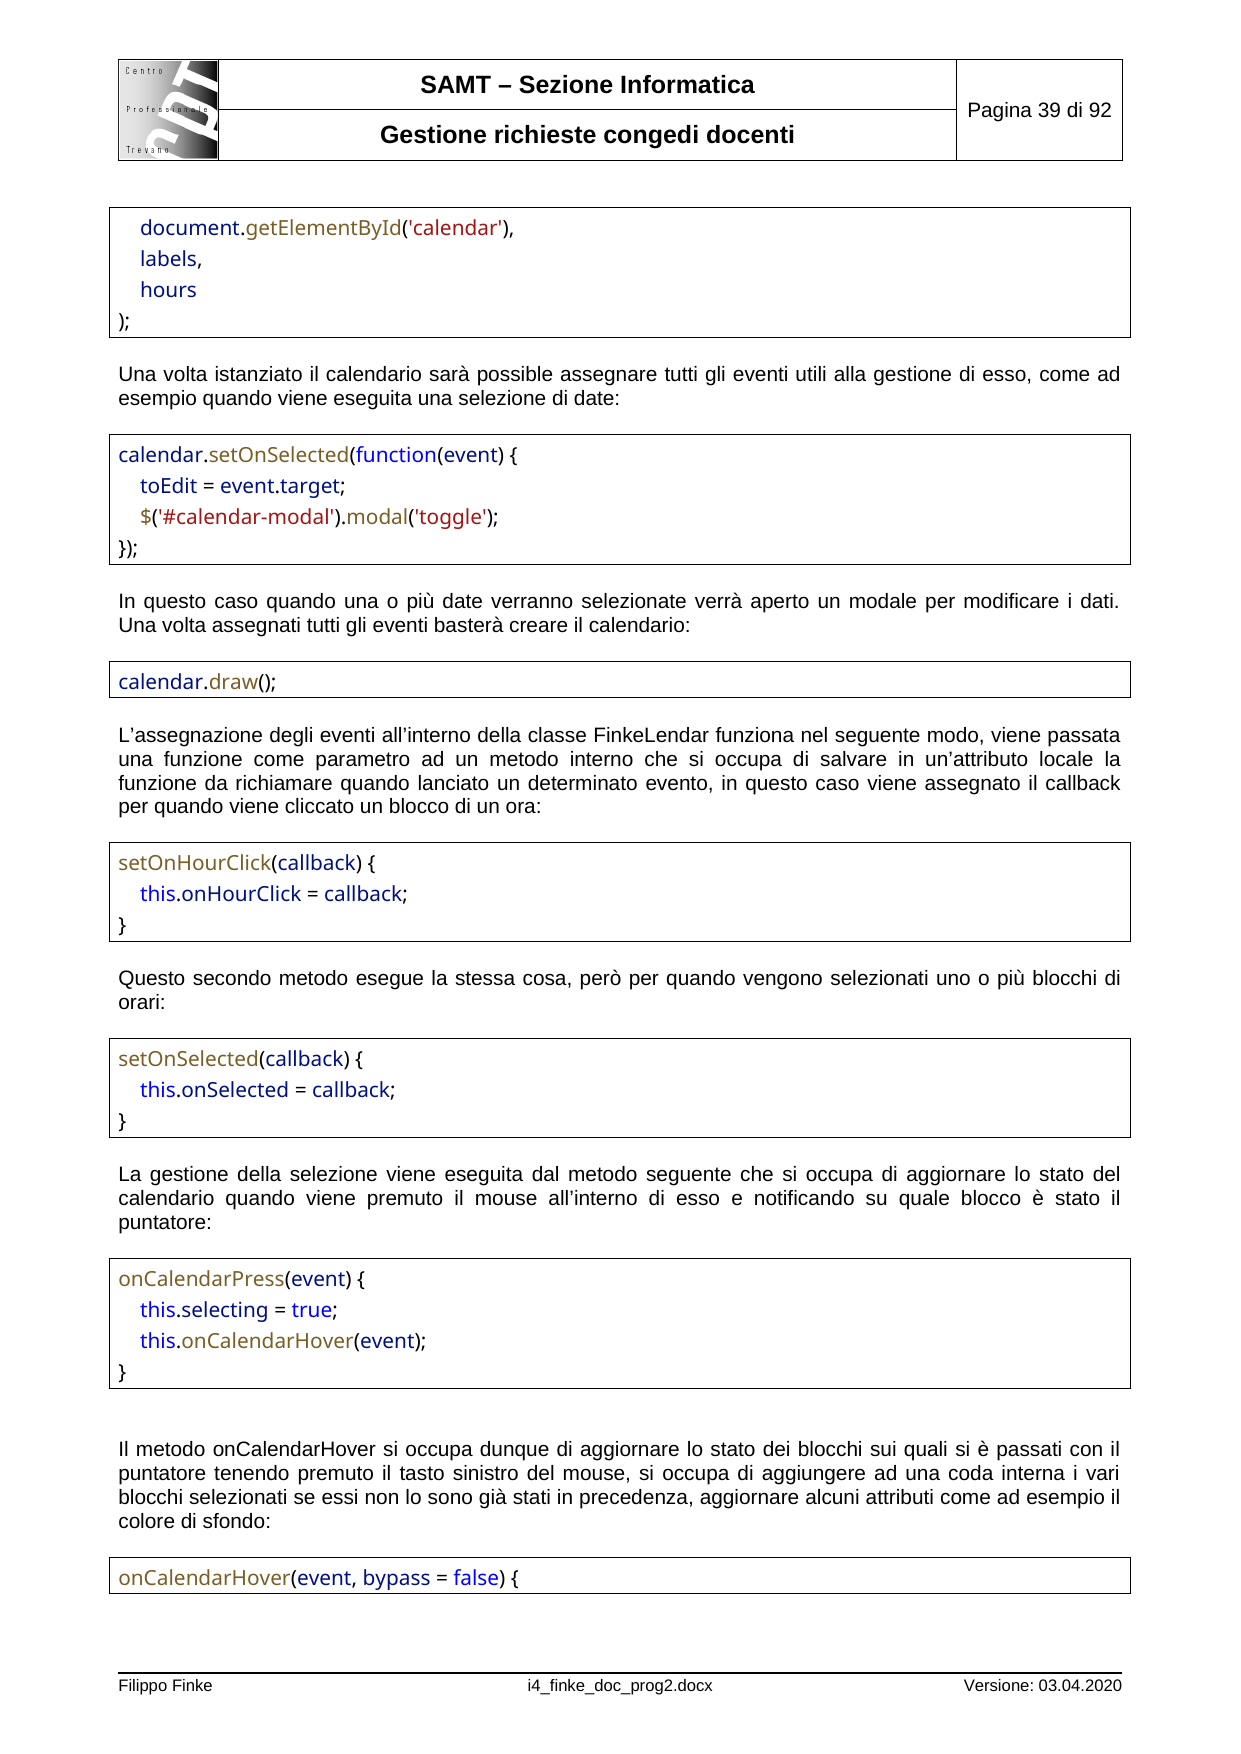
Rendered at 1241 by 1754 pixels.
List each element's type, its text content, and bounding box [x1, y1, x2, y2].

text ); [110, 301, 1130, 337]
text onCalendarPress(event) { [110, 1259, 1130, 1292]
text onCalendarHover(event, bypass = false) { [110, 1558, 1130, 1593]
text this.selecting = true; [118, 1292, 1122, 1323]
text setOnHourClick(callback) { [110, 843, 1130, 877]
text La gestione della selezione viene eseguita dal metodo seguente che si occupa di aggiornare lo stato del calendario quando viene premuto il mouse all’interno di esso e notificando su quale blocco è stato il puntatore: [118, 1162, 1122, 1234]
text In questo caso quando una o più date verranno selezionate verrà aperto un modale per modificare i dati. Una volta assegnati tutti gli eventi basterà creare il calendario: [118, 589, 1122, 637]
text hours [118, 272, 1122, 301]
text this.onCalendarHover(event); [118, 1323, 1122, 1352]
text calendar.setOnSelected(function(event) { [110, 435, 1130, 468]
text } [110, 1101, 1130, 1137]
text document.getElementById('calendar'), [110, 208, 1130, 241]
text calendar.draw(); [110, 662, 1130, 697]
text }); [110, 528, 1130, 564]
text Una volta istanziato il calendario sarà possible assegnare tutti gli eventi utili alla gestione di esso, come ad esempio quando viene eseguita una selezione di date: [118, 362, 1122, 410]
text } [110, 1352, 1130, 1388]
text this.onSelected = callback; [118, 1072, 1122, 1101]
text setOnSelected(callback) { [110, 1039, 1130, 1072]
text this.onHourClick = callback; [118, 877, 1122, 905]
text } [110, 905, 1130, 941]
text Il metodo onCalendarHover si occupa dunque di aggiornare lo stato dei blocchi sui quali si è passati con il puntatore tenendo premuto il tasto sinistro del mouse, si occupa di aggiungere ad una coda interna i vari blocchi selezionati se essi non lo sono già stati in precedenza, aggiornare alcuni attributi come ad esempio il colore di sfondo: [118, 1437, 1122, 1533]
picture [118, 60, 218, 159]
text Questo secondo metodo esegue la stessa cosa, però per quando vengono selezionati uno o più blocchi di orari: [118, 966, 1122, 1014]
text L’assegnazione degli eventi all’interno della classe FinkeLendar funziona nel seguente modo, viene passata una funzione come parametro ad un metodo interno che si occupa di salvare in un’attributo locale la funzione da richiamare quando lanciato un determinato evento, in questo caso viene assegnato il callback per quando viene cliccato un blocco di un ora: [118, 722, 1122, 818]
text labels, [118, 241, 1122, 272]
text $('#calendar-modal').modal('toggle'); [118, 499, 1122, 528]
text toEdit = event.target; [118, 468, 1122, 499]
